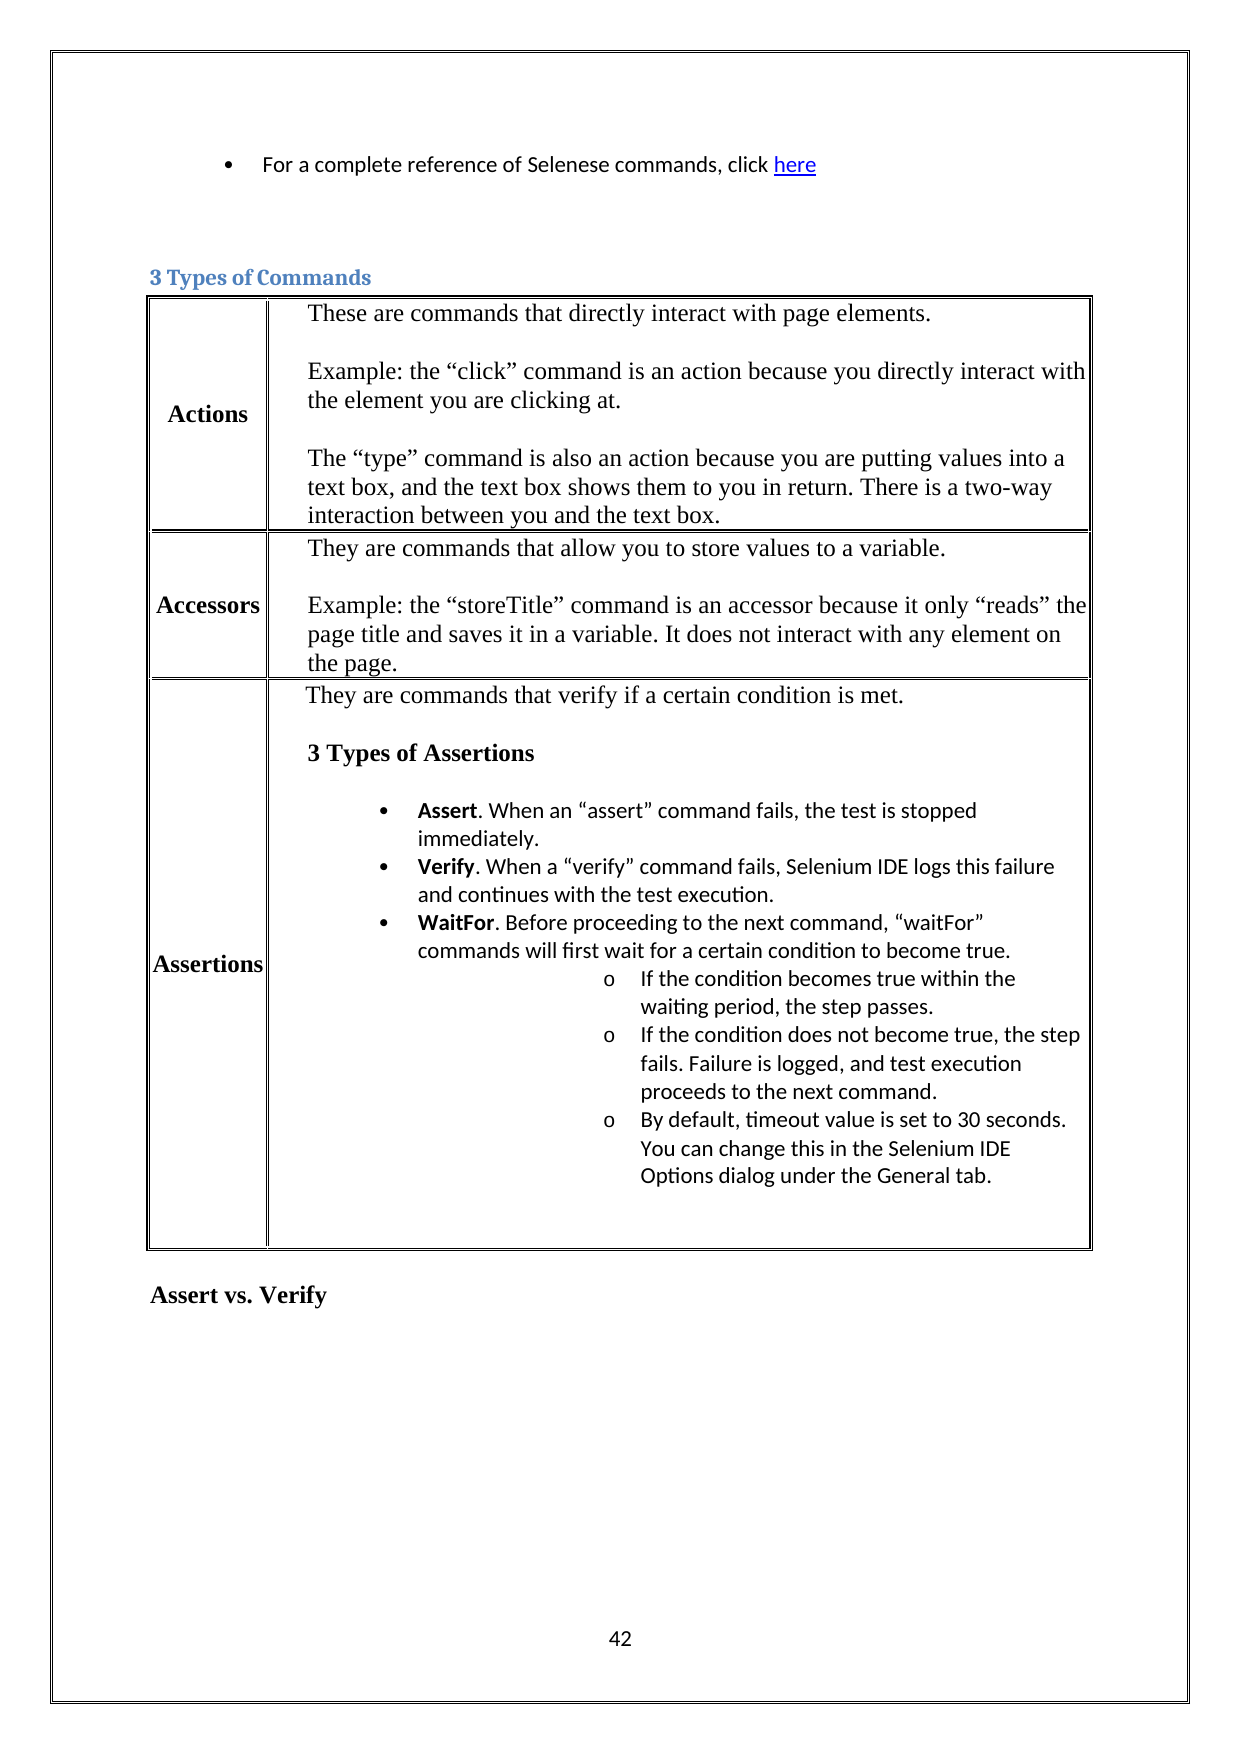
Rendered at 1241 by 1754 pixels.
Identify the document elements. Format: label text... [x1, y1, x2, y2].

list For a complete reference of Selenese commands, click here [225, 150, 1090, 178]
subtitle 3 Types of Commands [150, 265, 1090, 291]
table_header These are commands that directly interact with page elements. Example: the “click” command is an action because you directly interact with the element you are clicking at. The “type” command is also an action because you are putting values into a text box, and the text box shows them to you in return. There is a two-way interaction between you and the text box. [268, 299, 1089, 529]
table_header Actions [150, 299, 268, 529]
table_cell They are commands that allow you to store values to a variable. Example: the “storeTitle” command is an accessor because it only “reads” the page title and saves it in a variable. It does not interact with any element on the page. [269, 529, 1090, 677]
table_cell Assertions [148, 677, 268, 1248]
text Assert vs. Verify [150, 1280, 1090, 1309]
table_cell Accessors [150, 529, 266, 677]
table_cell They are commands that verify if a certain condition is met. 3 Types of Assertions Assert. When an “assert” command fails, the test is stopped immediately. Verify. When a “verify” command fails, Selenium IDE logs this failure and continues with the test execution. WaitFor. Before proceeding to the next command, “waitFor” commands will first wait for a certain condition to become true. If the condition becomes true within the waiting period, the step passes. If the condition does not become true, the step fails. Failure is logged, and test execution proceeds to the next command. By default, timeout value is set to 30 seconds. You can change this in the Selenium IDE Options dialog under the General tab. [268, 677, 1091, 1248]
